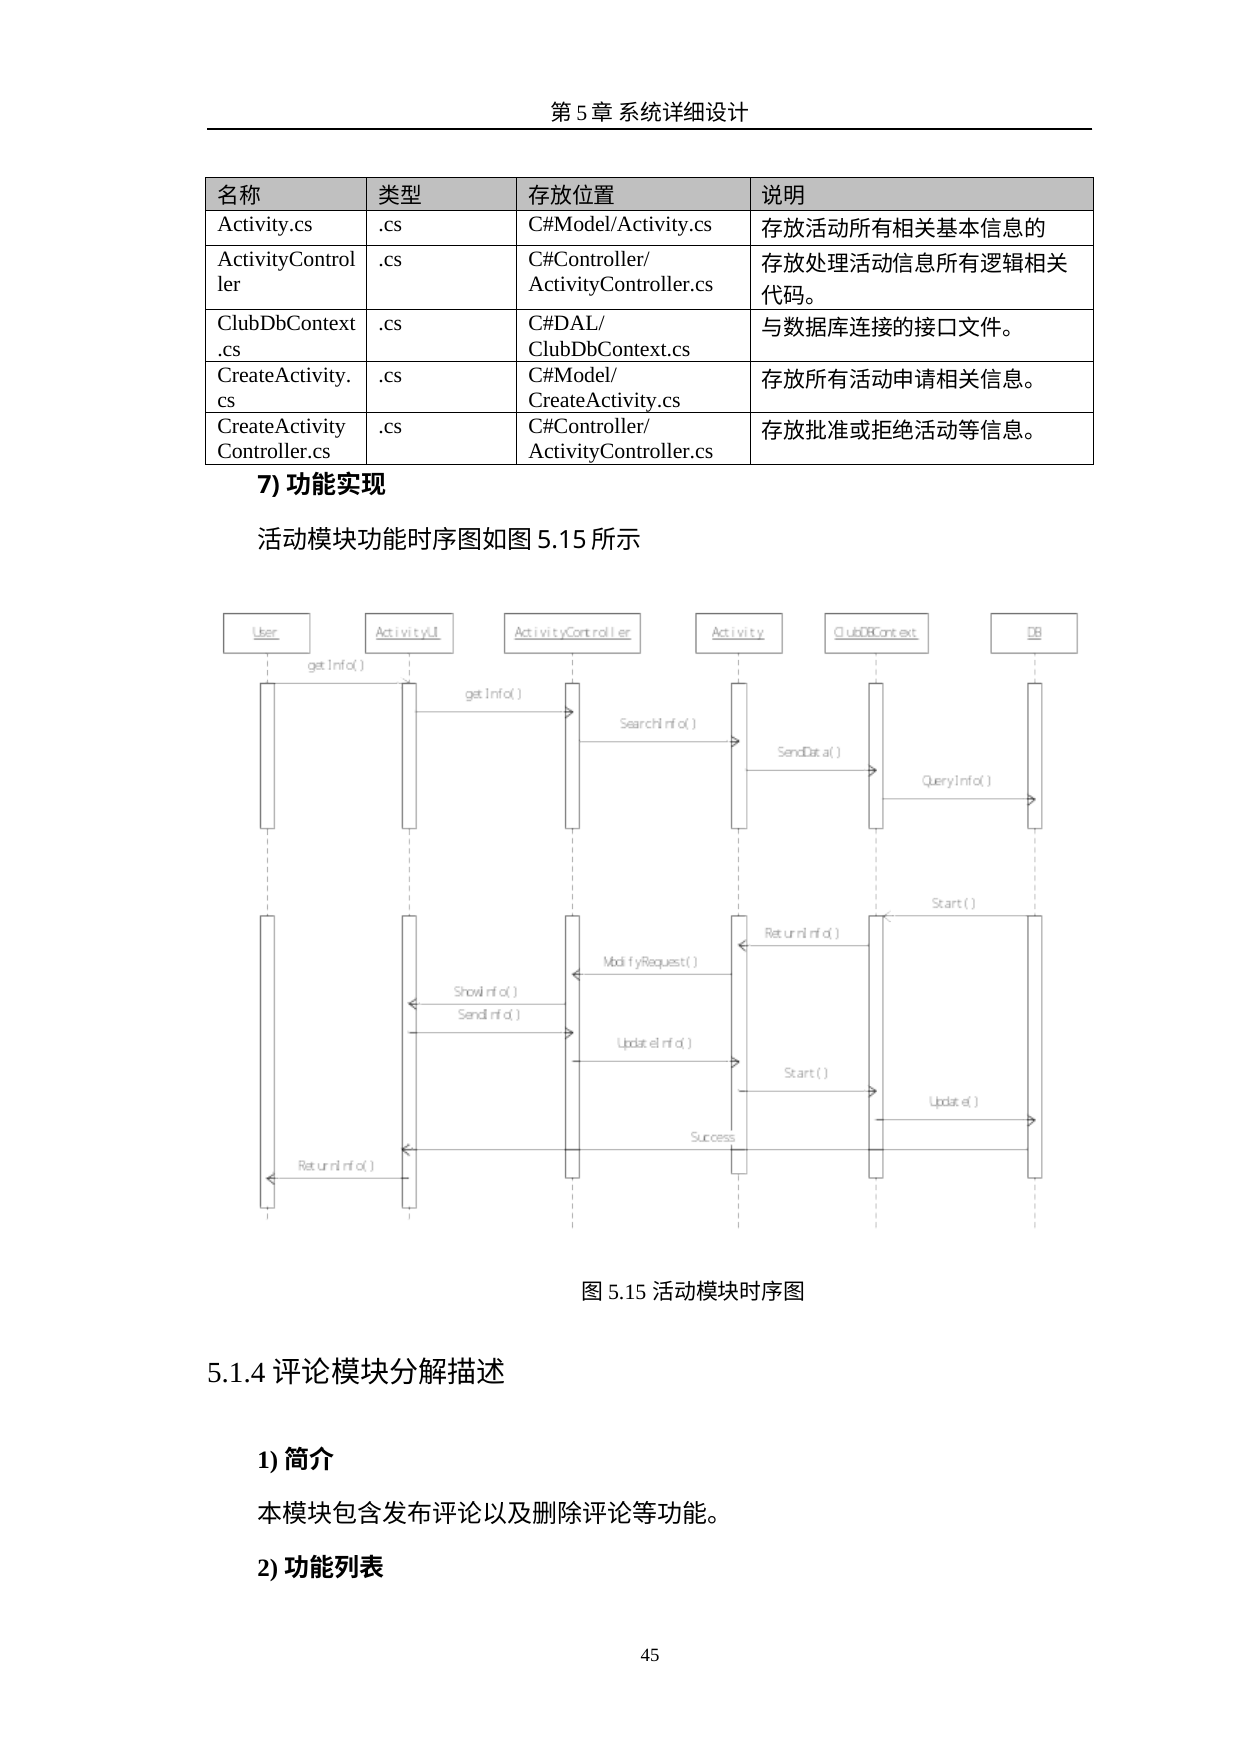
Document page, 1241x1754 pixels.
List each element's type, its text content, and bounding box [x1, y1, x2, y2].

table_cell C#Controller/ActivityController.cs [517, 246, 750, 309]
table_cell ActivityController [206, 246, 366, 309]
table_cell .cs [367, 310, 516, 361]
text 1) 简介 [207, 1439, 1092, 1475]
subtitle 5.1.4 评论模块分解描述 [207, 1349, 1092, 1391]
table_cell C#Model/CreateActivity.cs [517, 362, 750, 412]
table_cell 存放所有活动申请相关信息。 [751, 362, 1093, 412]
text 本模块包含发布评论以及删除评论等功能。 [207, 1493, 1092, 1530]
table_cell C#Controller/ActivityController.cs [517, 413, 750, 464]
table_cell C#Model/Activity.cs [517, 211, 750, 245]
text 2) 功能列表 [207, 1548, 1092, 1584]
table_cell Activity.cs [206, 211, 366, 245]
table_cell CreateActivityController.cs [206, 413, 366, 464]
table_cell .cs [367, 362, 516, 412]
table_header 存放位置 [517, 178, 750, 210]
text 7) 功能实现 [207, 465, 1092, 501]
table_cell 存放处理活动信息所有逻辑相关代码。 [751, 246, 1093, 309]
table_header 说明 [751, 178, 1093, 210]
table_cell CreateActivity.cs [206, 362, 366, 412]
table_cell .cs [367, 413, 516, 464]
table_cell C#DAL/ClubDbContext.cs [517, 310, 750, 361]
text 图5.15 活动模块时序图 [207, 573, 1092, 1306]
table_header 类型 [367, 178, 516, 210]
table_header 名称 [206, 178, 366, 210]
table_cell 与数据库连接的接口文件。 [751, 310, 1093, 361]
table_cell ClubDbContext.cs [206, 310, 366, 361]
text 活动模块功能时序图如图5.15所示 [207, 519, 1092, 555]
table_cell .cs [367, 246, 516, 309]
table_cell 存放批准或拒绝活动等信息。 [751, 413, 1093, 464]
table_cell 存放活动所有相关基本信息的 [751, 211, 1093, 245]
table_cell .cs [367, 211, 516, 245]
